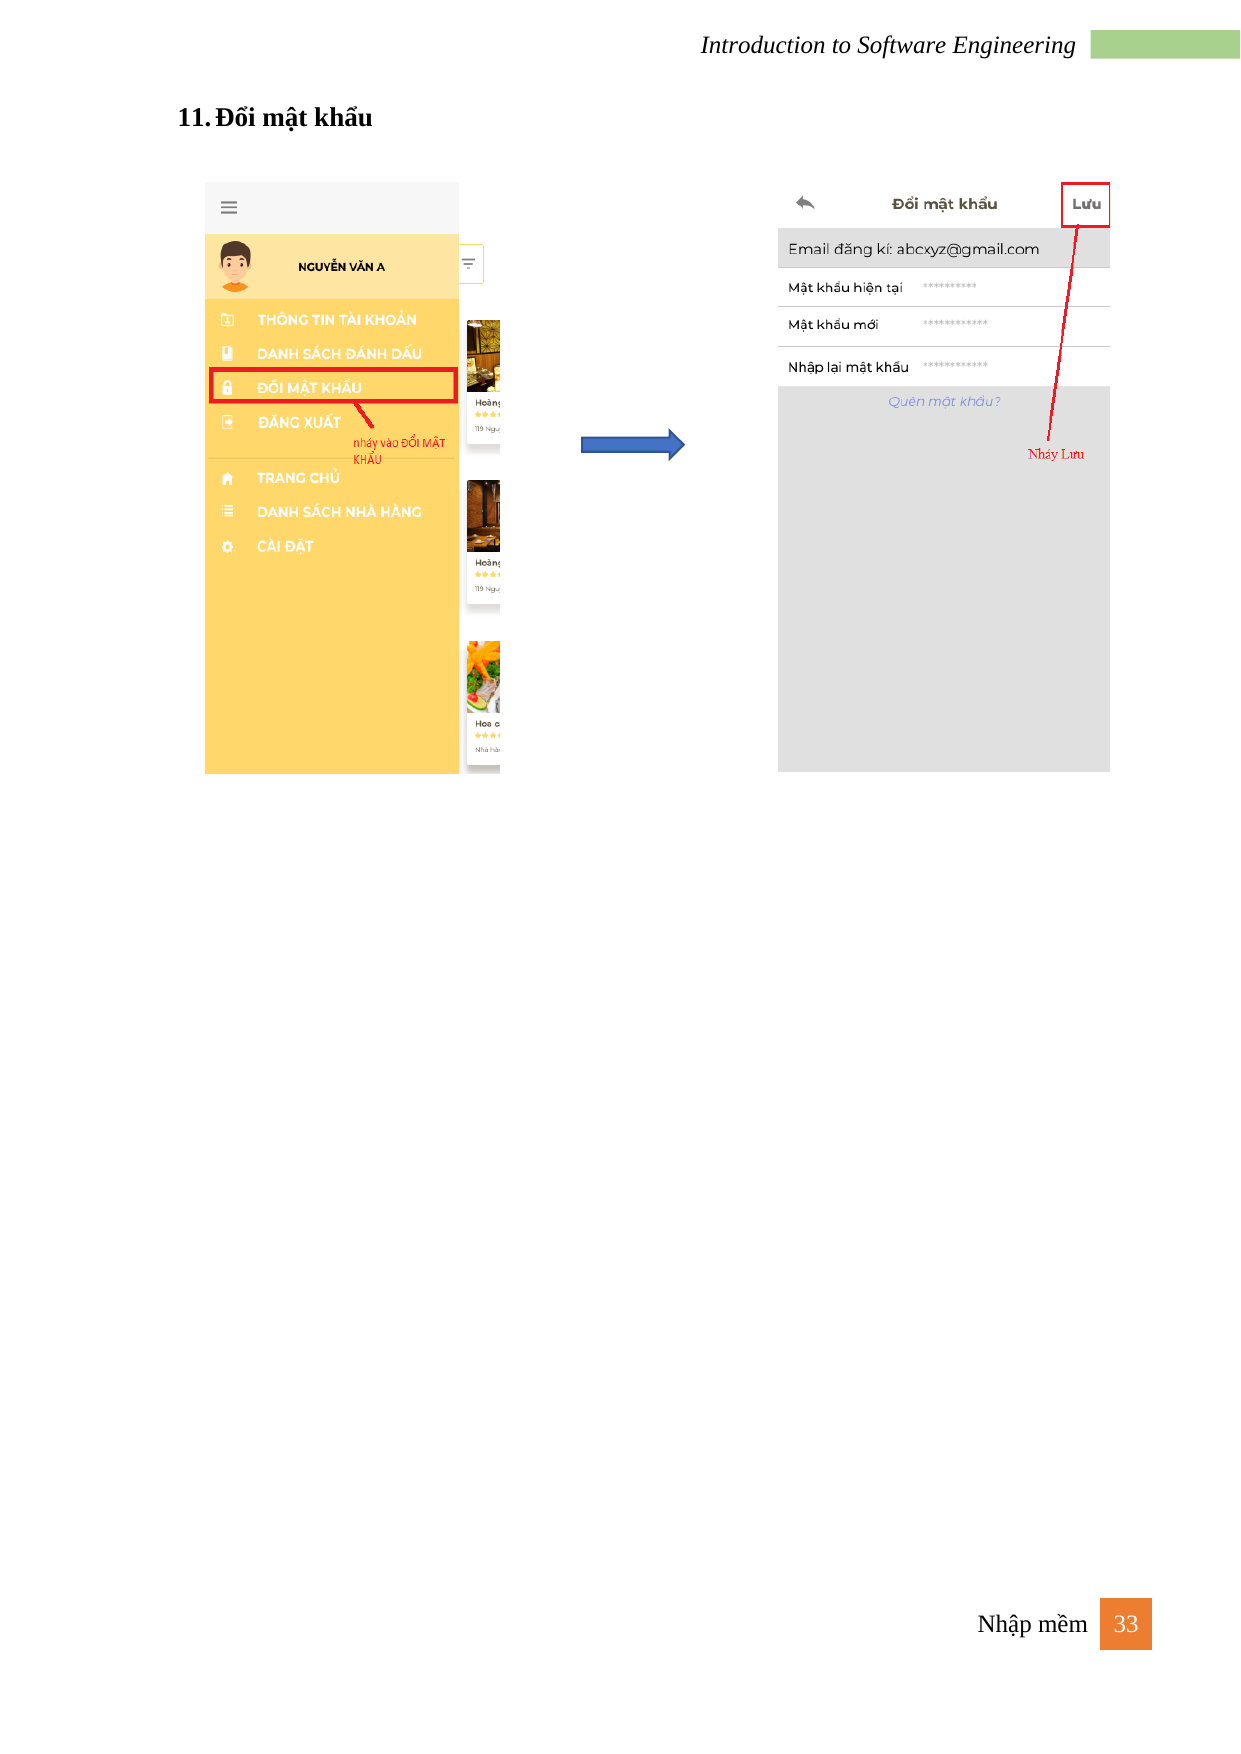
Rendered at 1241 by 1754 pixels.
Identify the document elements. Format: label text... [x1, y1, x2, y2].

picture [204, 182, 500, 774]
picture [778, 181, 1111, 772]
list Đổi mật khẩu [177, 101, 1152, 132]
